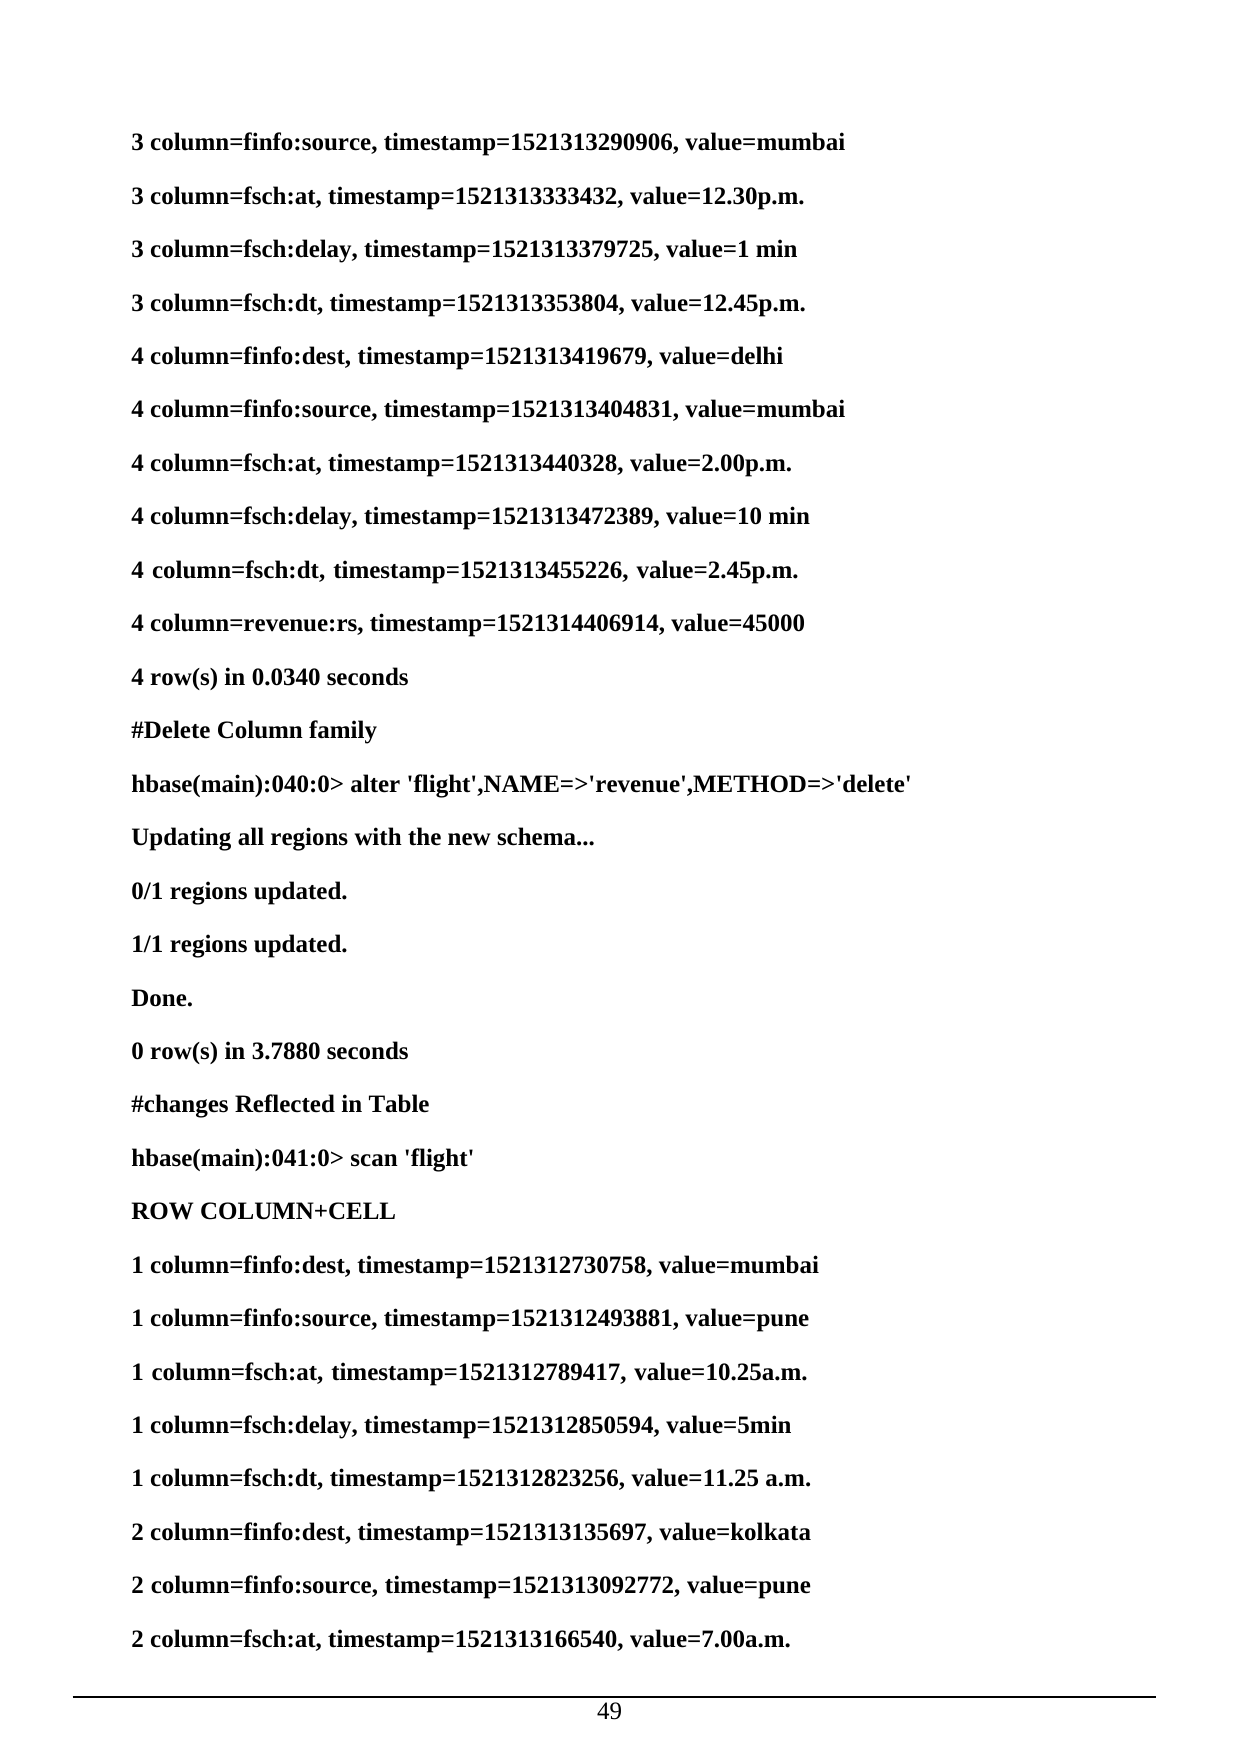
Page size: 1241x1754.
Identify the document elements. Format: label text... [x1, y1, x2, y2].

text 4 column=fsch:delay, timestamp=1521313472389, value=10 min 4 column=fsch:dt, timestamp=1521313455226, value=2.45p.m. 4 column=revenue:rs, timestamp=1521314406914, value=45000 4 row(s) in 0.0340 seconds [131, 501, 811, 690]
list column=finfo:source, timestamp=1521313290906, value=mumbai 3 column=fsch:at, timestamp=1521313333432, value=12.30p.m. [131, 127, 846, 209]
text hbase(main):040:0> alter 'flight',NAME=>'revenue',METHOD=>'delete' Updating all regions with the new schema... [131, 769, 914, 851]
list column=fsch:delay, timestamp=1521313379725, value=1 min 3 column=fsch:dt, timestamp=1521313353804, value=12.45p.m. 4 column=finfo:dest, timestamp=1521313419679, value=delhi [131, 234, 806, 370]
list row(s) in 3.7880 seconds #changes Reflected in Table hbase(main):041:0> scan 'flight' ROW COLUMN+CELL [131, 1036, 475, 1225]
text #Delete Column family [131, 715, 1240, 744]
list column=fsch:dt, timestamp=1521312823256, value=11.25 a.m. 2 column=finfo:dest, timestamp=1521313135697, value=kolkata 2 column=finfo:source, timestamp=1521313092772, value=pune 2 column=fsch:at, timestamp=1521313166540, value=7.00a.m. [131, 1463, 811, 1653]
list column=finfo:source, timestamp=1521313404831, value=mumbai 4 column=fsch:at, timestamp=1521313440328, value=2.00p.m. [131, 394, 846, 477]
list column=finfo:dest, timestamp=1521312730758, value=mumbai 1 column=finfo:source, timestamp=1521312493881, value=pune 1 column=fsch:at, timestamp=1521312789417, value=10.25a.m. 1 column=fsch:delay, timestamp=1521312850594, value=5min [131, 1250, 819, 1439]
text 0/1 regions updated. 1/1 regions updated. Done. [131, 876, 348, 1011]
